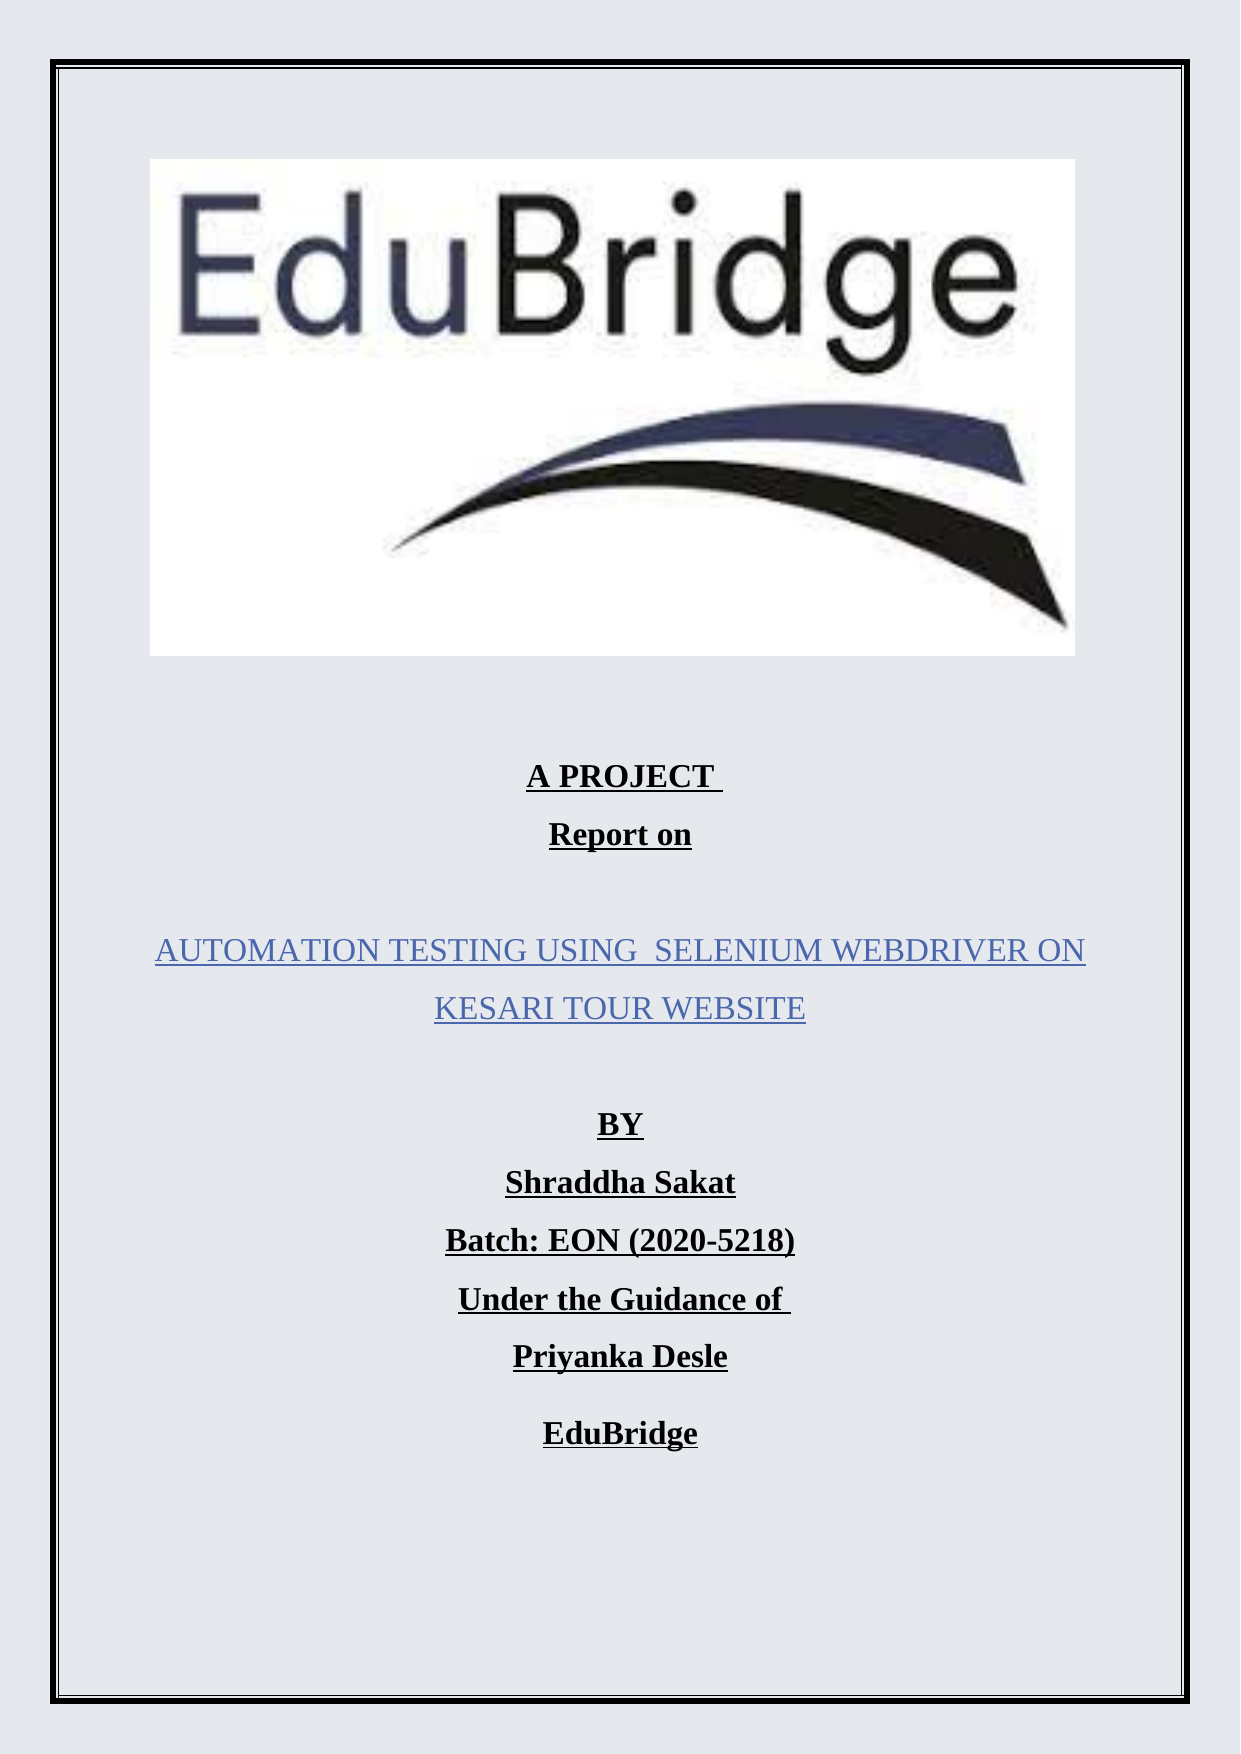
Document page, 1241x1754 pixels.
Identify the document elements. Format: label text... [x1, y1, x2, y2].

text A PROJECT [150, 757, 1090, 795]
text Shraddha Sakat [150, 1163, 1090, 1201]
text AUTOMATION TESTING USING SELENIUM WEBDRIVER ON [150, 931, 1090, 969]
text BY [150, 1105, 1090, 1143]
text Batch: EON (2020-5218) [150, 1221, 1090, 1259]
text Priyanka Desle [150, 1337, 1090, 1375]
picture [150, 159, 1075, 656]
text Under the Guidance of [150, 1279, 1090, 1317]
text Report on [150, 814, 1090, 853]
text EduBridge [150, 1413, 1090, 1452]
text KESARI TOUR WEBSITE [150, 989, 1090, 1027]
